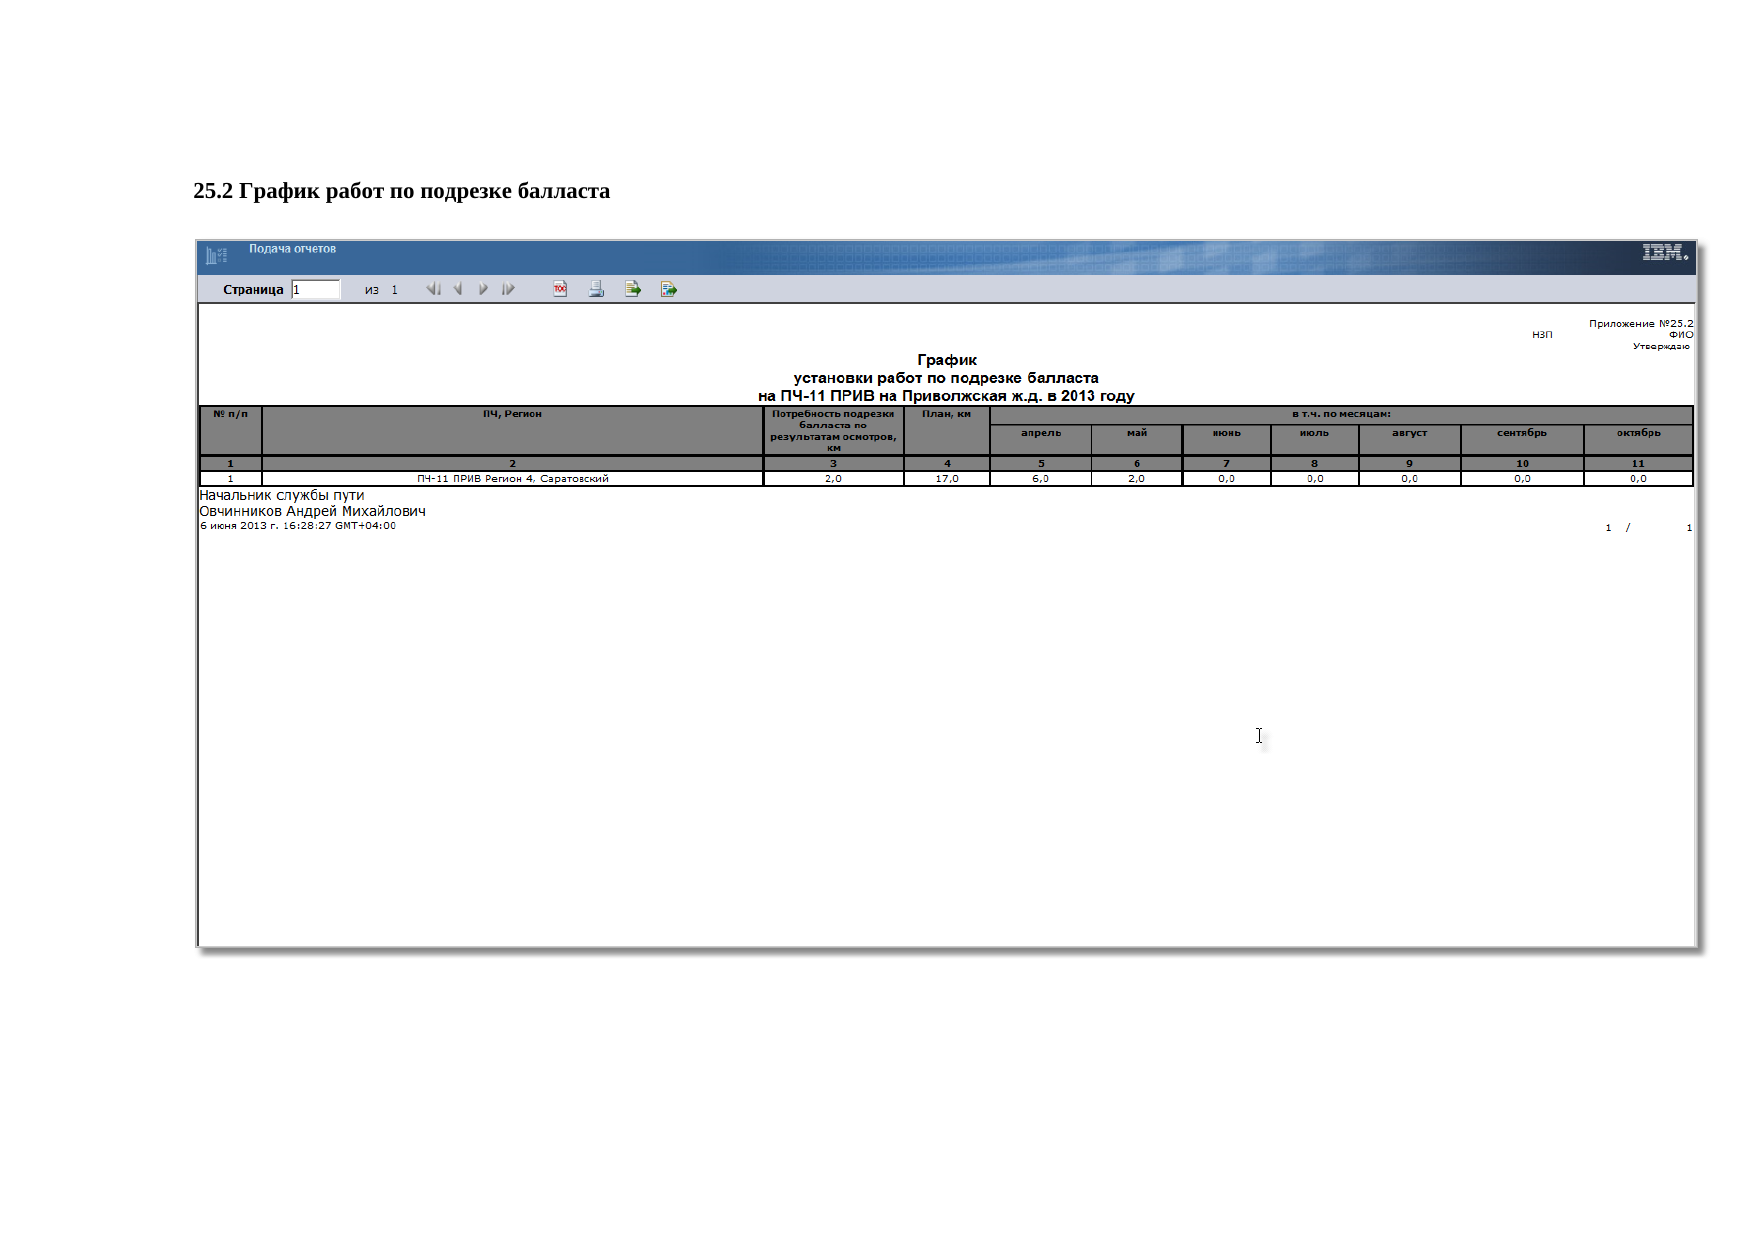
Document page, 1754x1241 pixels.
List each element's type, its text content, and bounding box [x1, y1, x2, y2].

list 25.2 График работ по подрезке балласта [193, 177, 1636, 203]
picture [193, 237, 1711, 961]
